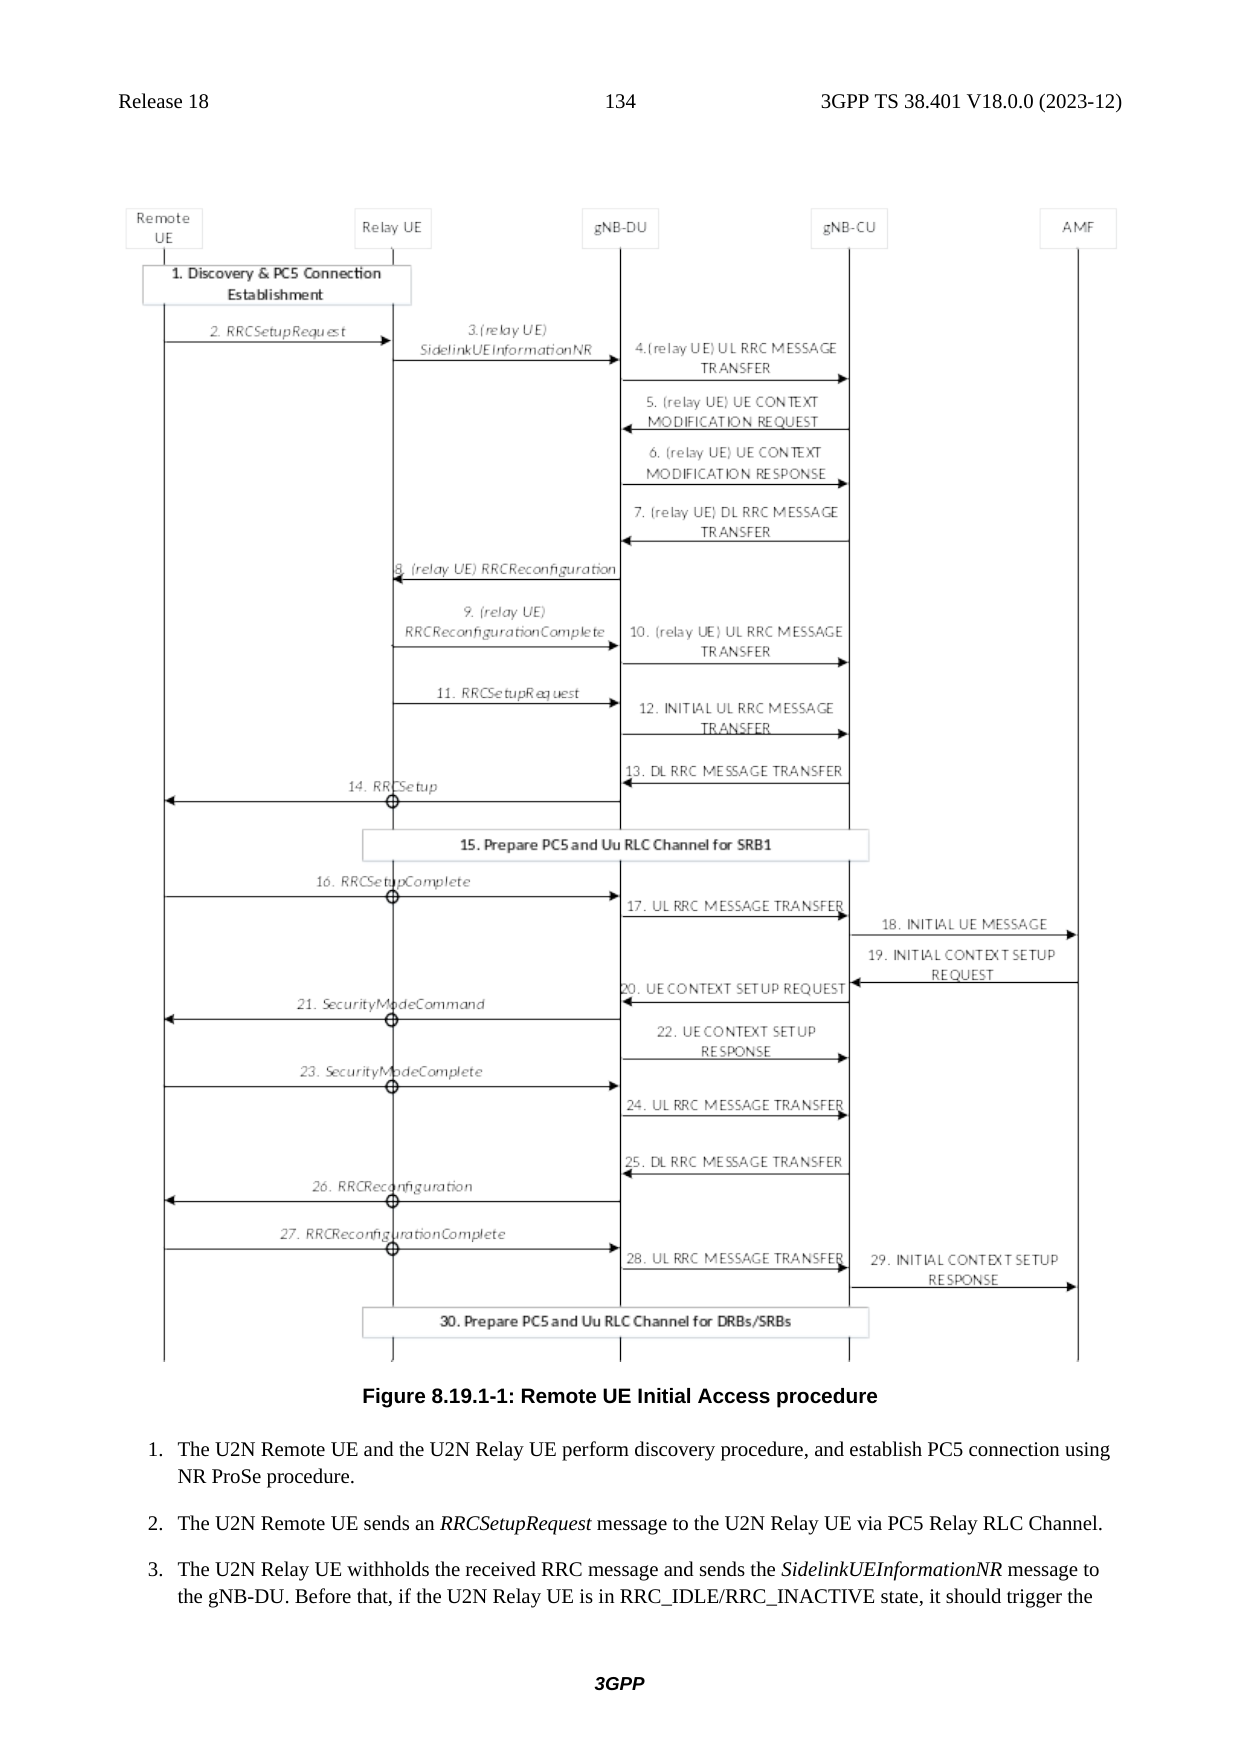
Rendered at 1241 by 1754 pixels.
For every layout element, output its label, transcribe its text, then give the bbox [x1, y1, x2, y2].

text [148, 1557, 1122, 1608]
text Figure 8.19.1-1: Remote UE Initial Access procedure [118, 1384, 1122, 1408]
text 2. The U2N Remote UE sends an RRCSetupRequest message to the U2N Relay UE via PC5 Relay RLC Channel. [148, 1510, 1122, 1534]
text 1. The U2N Remote UE and the U2N Relay UE perform discovery procedure, and establish PC5 connection using NR ProSe procedure. [148, 1436, 1122, 1488]
